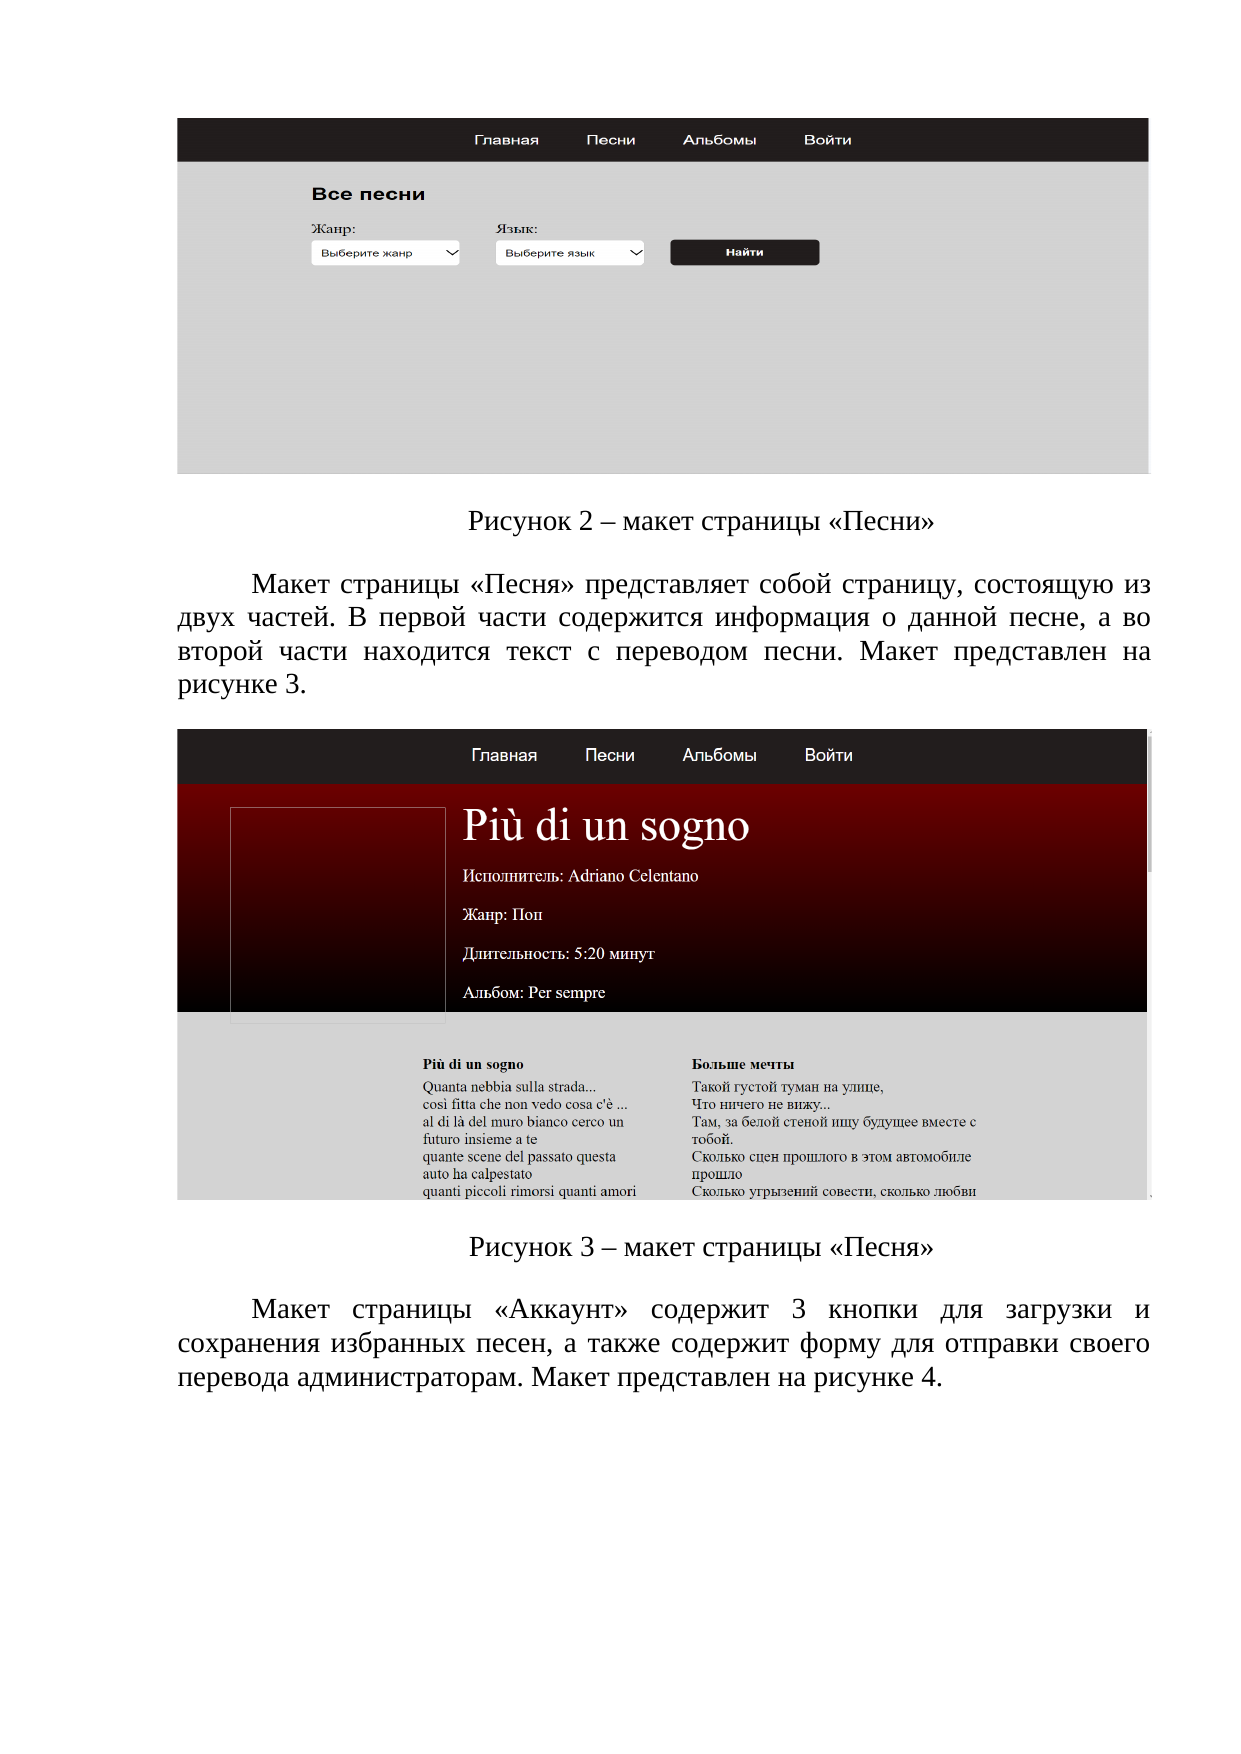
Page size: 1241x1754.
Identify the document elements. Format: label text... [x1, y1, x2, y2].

text Рисунок 3 – макет страницы «Песня» [251, 1229, 1152, 1262]
text Рисунок 2 – макет страницы «Песни» [251, 503, 1152, 537]
text Макет страницы «Песня» представляет собой страницу, состоящую из двух частей. В первой части содержится информация о данной песне, а во второй части находится текст с переводом песни. Макет представлен на рисунке 3. [177, 566, 1152, 700]
text Макет страницы «Аккаунт» содержит 3 кнопки для загрузки и сохранения избранных песен, а также содержит форму для отправки своего перевода администраторам. Макет представлен на рисунке 4. [177, 1292, 1152, 1392]
picture [177, 729, 1152, 1200]
picture [177, 118, 1152, 474]
